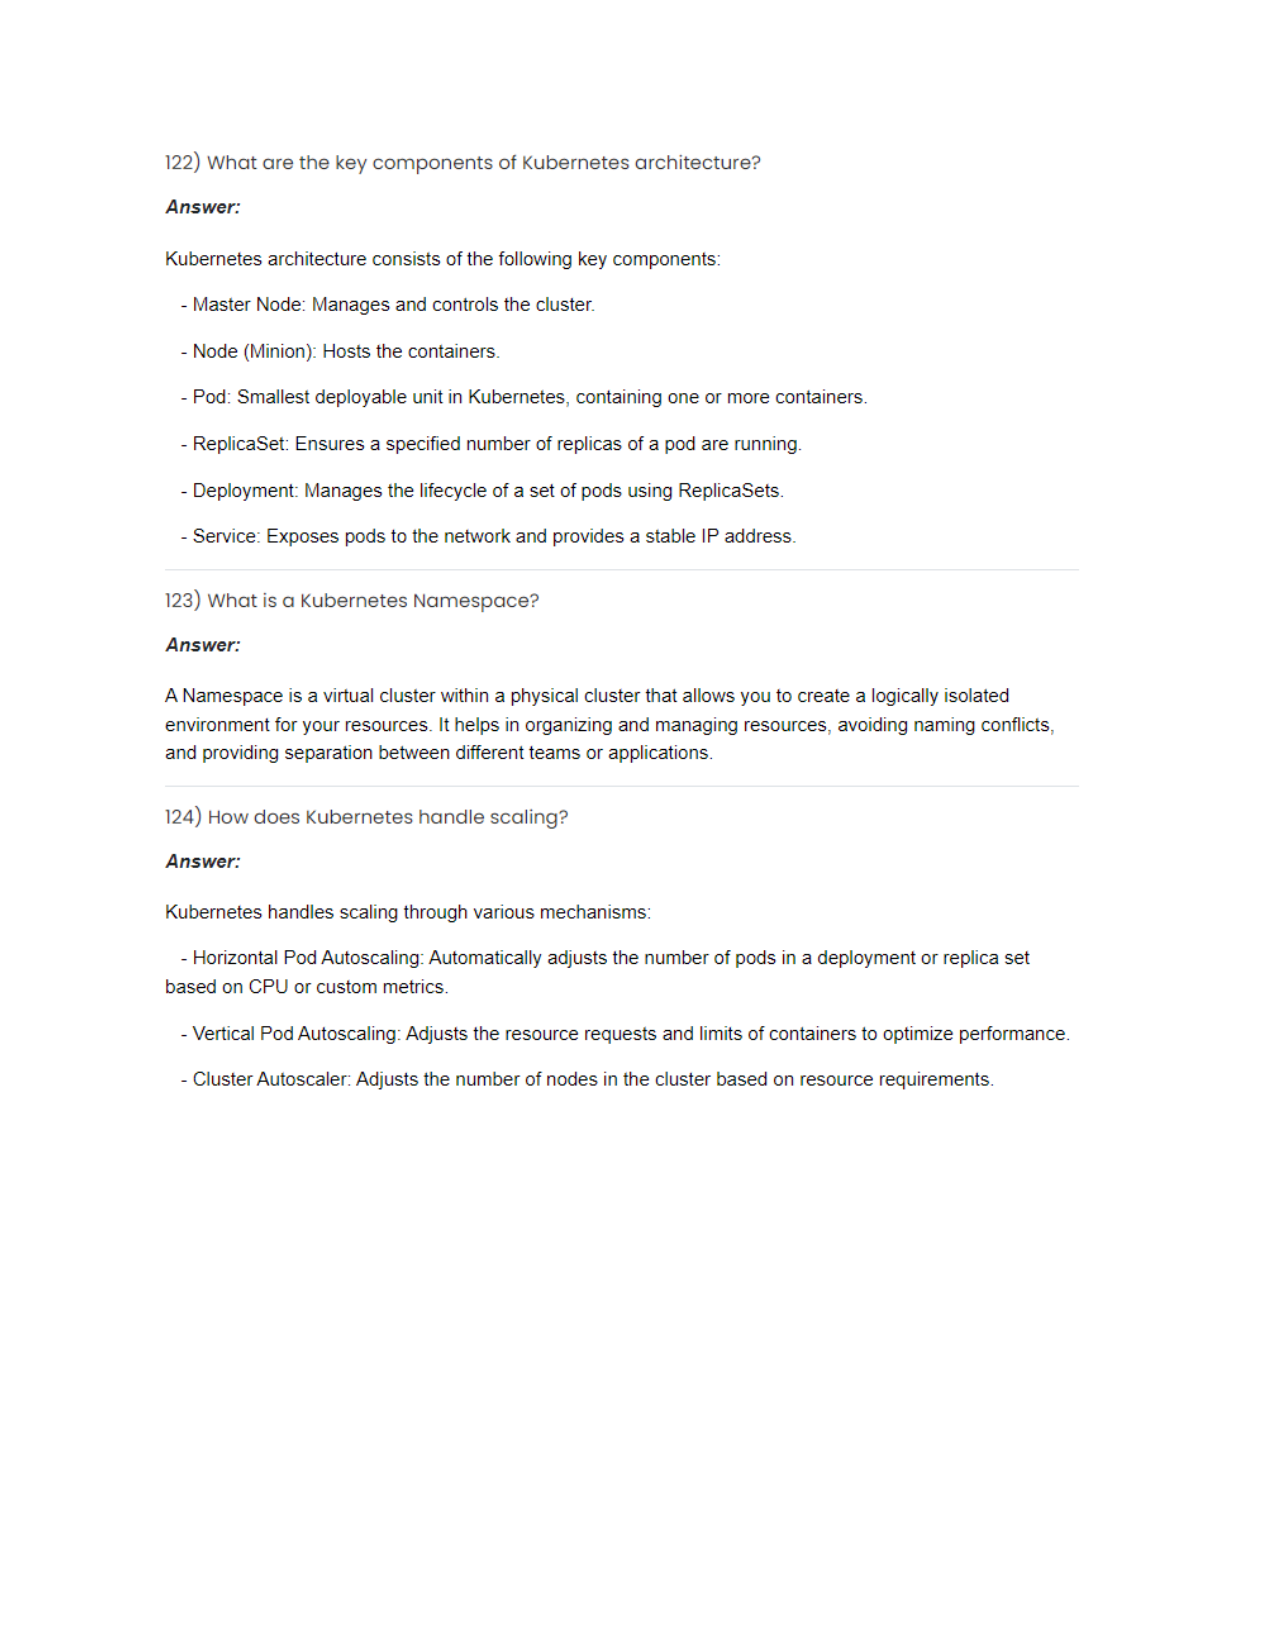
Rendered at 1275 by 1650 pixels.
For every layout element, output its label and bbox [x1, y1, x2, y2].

picture [150, 150, 1125, 1106]
